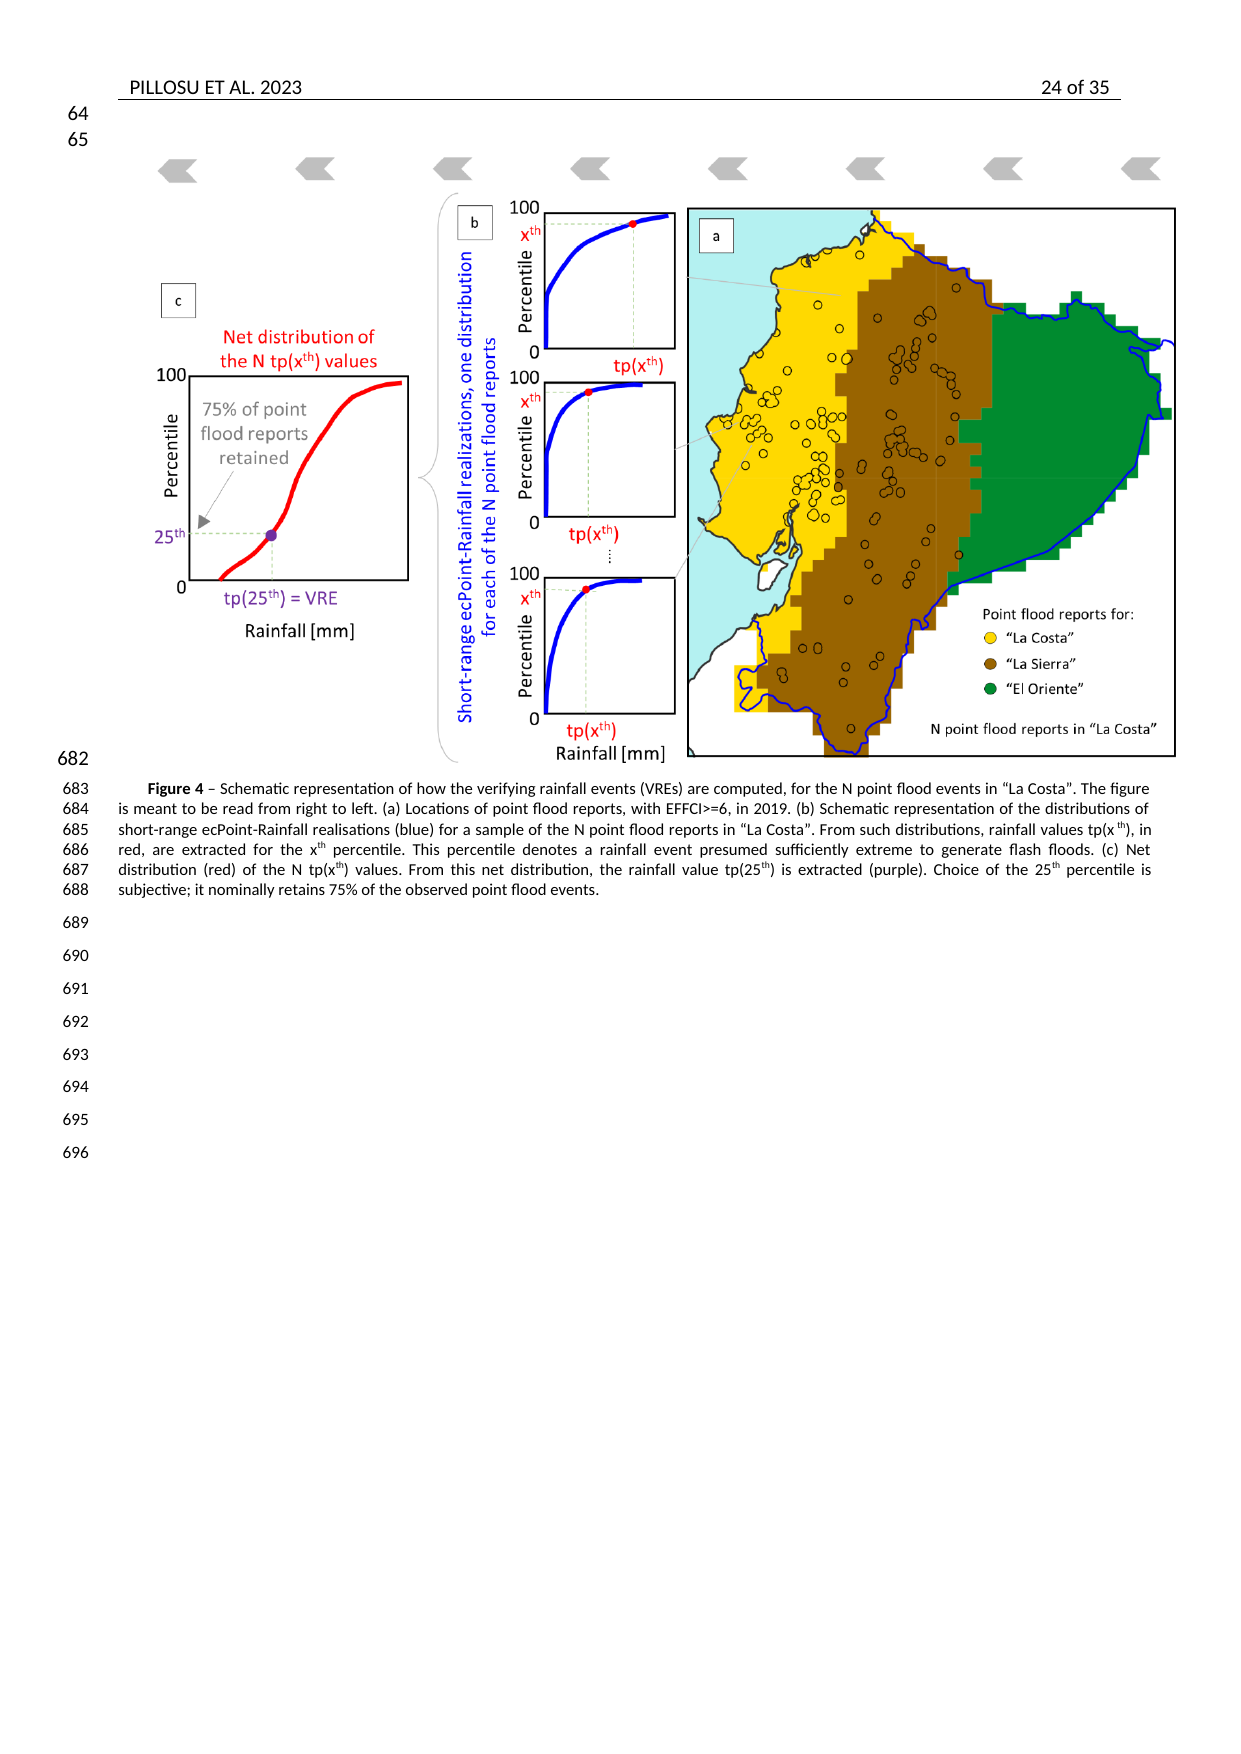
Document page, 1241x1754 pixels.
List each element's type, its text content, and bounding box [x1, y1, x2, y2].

text Figure 4 – Schematic representation of how the verifying rainfall events (VREs) are computed, for the N point flood events in “La Costa”. The figure is meant to be read from right to left. (a) Locations of point flood reports, with EFFCI>=6, in 2019. (b) Schematic representation of the distributions of short-range ecPoint-Rainfall realisations (blue) for a sample of the N point flood reports in “La Costa”. From such distributions, rainfall values tp(xth), in red, are extracted for the xth percentile. This percentile denotes a rainfall event presumed sufficiently extreme to generate flash floods. (c) Net distribution (red) of the N tp(xth) values. From this net distribution, the rainfall value tp(25th) is extracted (purple). Choice of the 25th percentile is subjective; it nominally retains 75% of the observed point flood events. [118, 778, 1152, 900]
picture [147, 151, 1182, 766]
